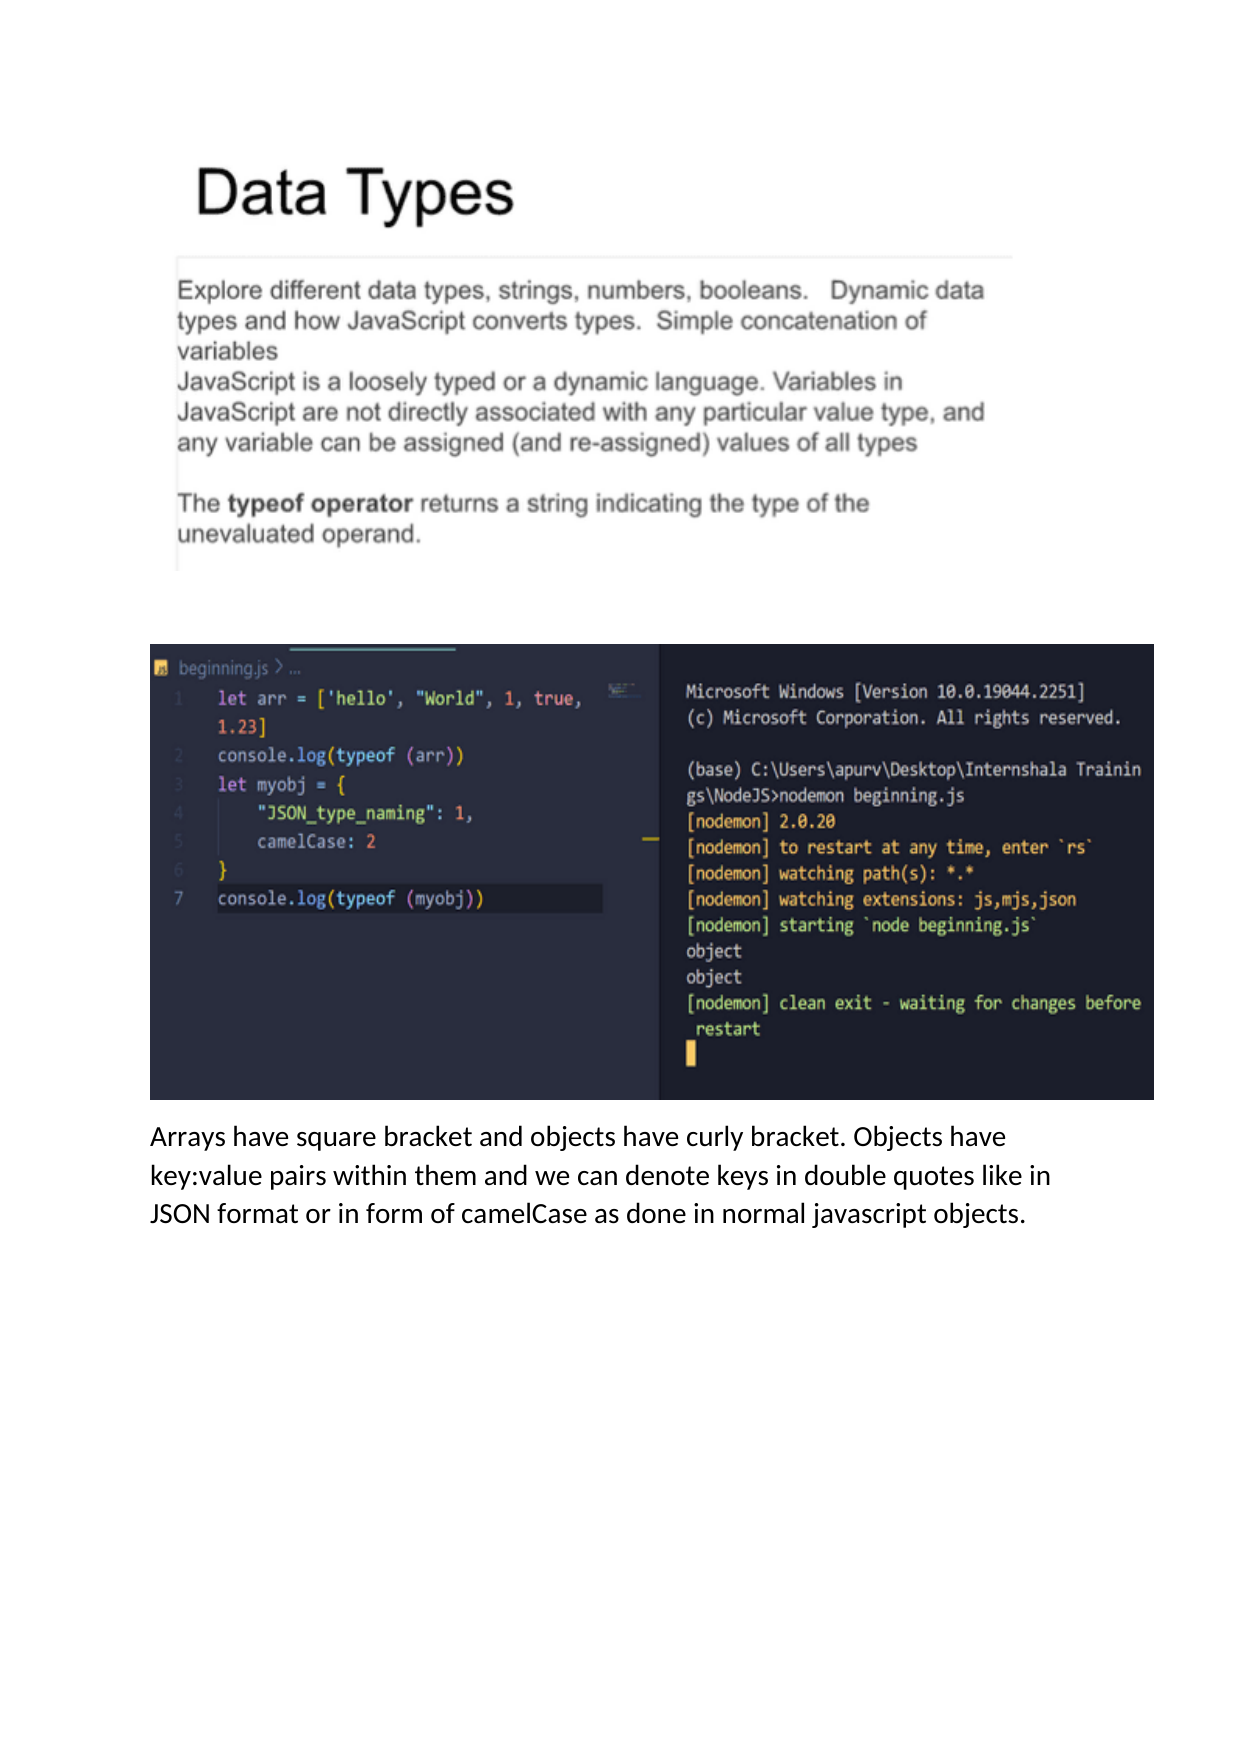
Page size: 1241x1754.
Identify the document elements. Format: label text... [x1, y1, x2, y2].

text Arrays have square bracket and objects have curly bracket. Objects have key:value pairs within them and we can denote keys in double quotes like in JSON format or in form of camelCase as done in normal javascript objects. [150, 1118, 1090, 1231]
picture [150, 150, 1013, 571]
picture [150, 644, 1154, 1100]
